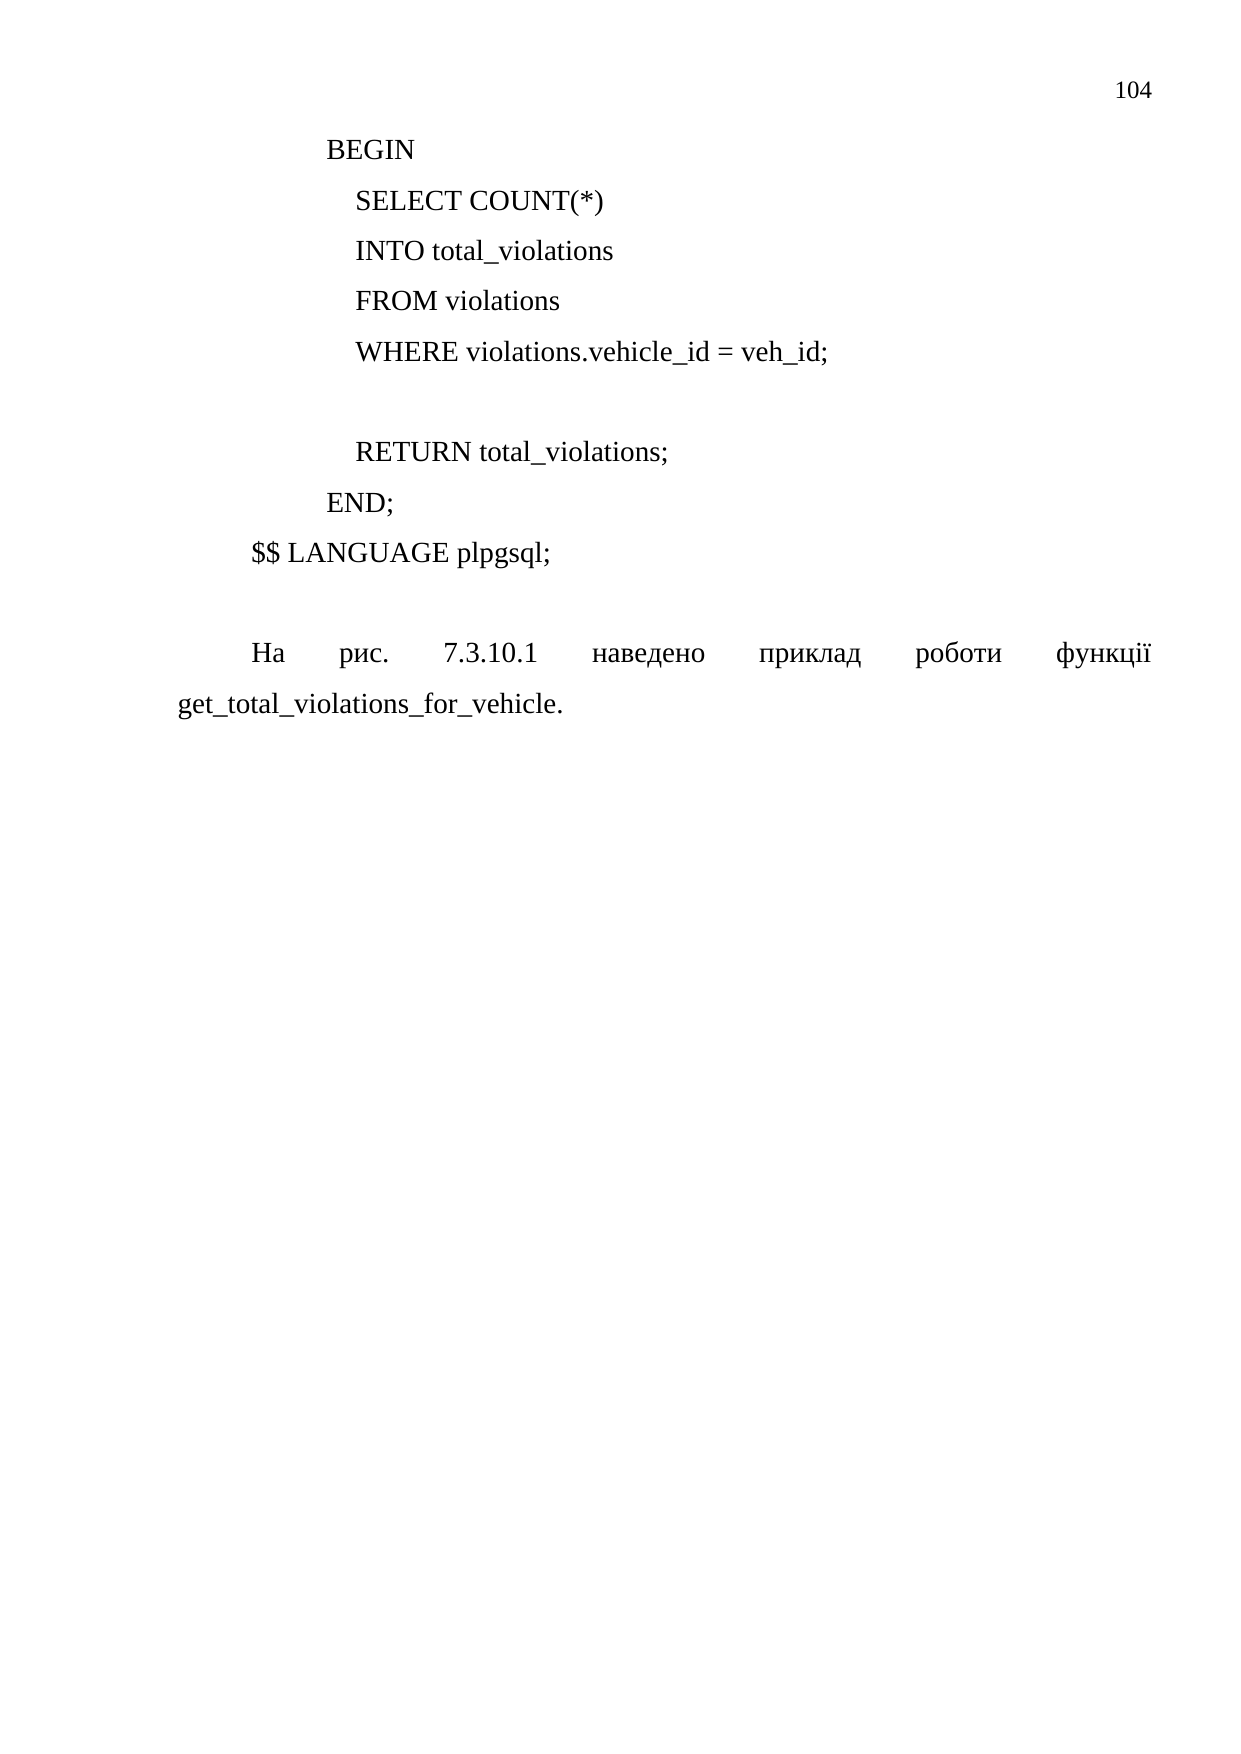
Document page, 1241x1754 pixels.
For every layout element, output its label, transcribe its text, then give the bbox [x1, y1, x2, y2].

list $$ LANGUAGE plpgsql; [177, 535, 1152, 568]
list WHERE violations.vehicle_id = veh_id; [252, 334, 1152, 367]
list RETURN total_violations; [252, 434, 1152, 468]
list FROM violations [252, 283, 1152, 317]
list BEGIN [252, 132, 1152, 166]
list INTO total_violations [252, 233, 1152, 267]
list На рис. 7.3.10.1 наведено приклад роботи функції get_total_violations_for_vehicle. [177, 636, 1152, 719]
list END; [252, 485, 1152, 518]
list SELECT COUNT(*) [252, 183, 1152, 216]
